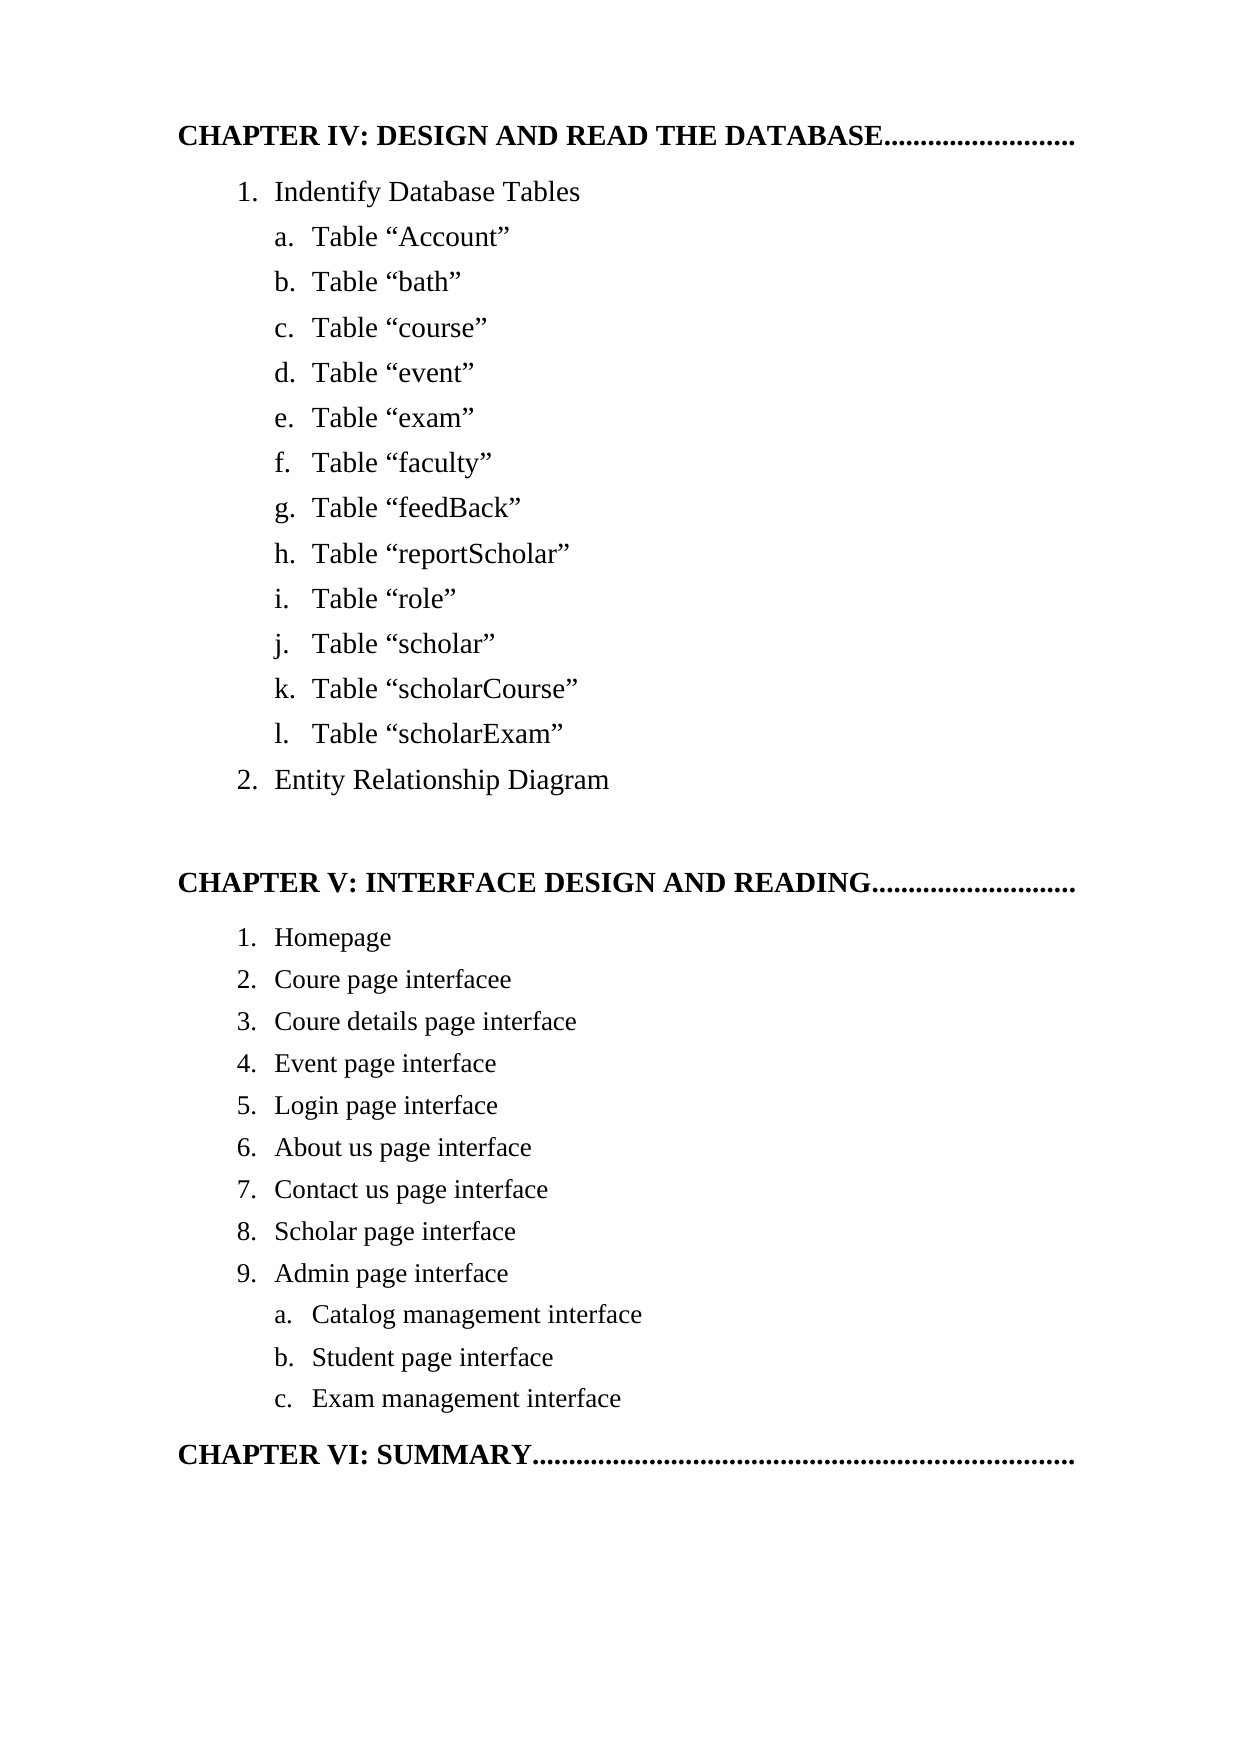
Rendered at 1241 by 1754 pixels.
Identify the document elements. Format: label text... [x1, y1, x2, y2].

text CHAPTER IV: DESIGN AND READ THE DATABASE [177, 118, 1122, 152]
list Exam management interface [274, 1383, 1122, 1414]
list Table “scholarCourse” [274, 671, 1122, 705]
list Indentify Database Tables [237, 174, 1122, 208]
list Scholar page interface [237, 1215, 1122, 1246]
list Login page interface [237, 1089, 1122, 1120]
list Contact us page interface [237, 1173, 1122, 1204]
list Admin page interface [237, 1257, 1122, 1288]
list Entity Relationship Diagram [237, 762, 1122, 795]
list Table “feedBack” [274, 491, 1122, 524]
list Table “course” [274, 310, 1122, 343]
list Homepage [237, 921, 1122, 952]
list Coure details page interface [237, 1005, 1122, 1036]
list Table “role” [274, 581, 1122, 614]
list Table “faculty” [274, 445, 1122, 479]
list Table “scholarExam” [274, 717, 1122, 750]
list Catalog management interface [274, 1299, 1122, 1330]
text CHAPTER VI: SUMMARY [177, 1437, 1122, 1471]
list Coure page interfacee [237, 963, 1122, 994]
list Table “event” [274, 355, 1122, 388]
list Table “Account” [274, 219, 1122, 253]
list Student page interface [274, 1341, 1122, 1372]
list Table “reportScholar” [274, 536, 1122, 569]
list About us page interface [237, 1131, 1122, 1162]
list Table “exam” [274, 400, 1122, 434]
list Table “scholar” [274, 626, 1122, 660]
text CHAPTER V: INTERFACE DESIGN AND READING [177, 865, 1122, 898]
list Event page interface [237, 1047, 1122, 1078]
list Table “bath” [274, 264, 1122, 298]
